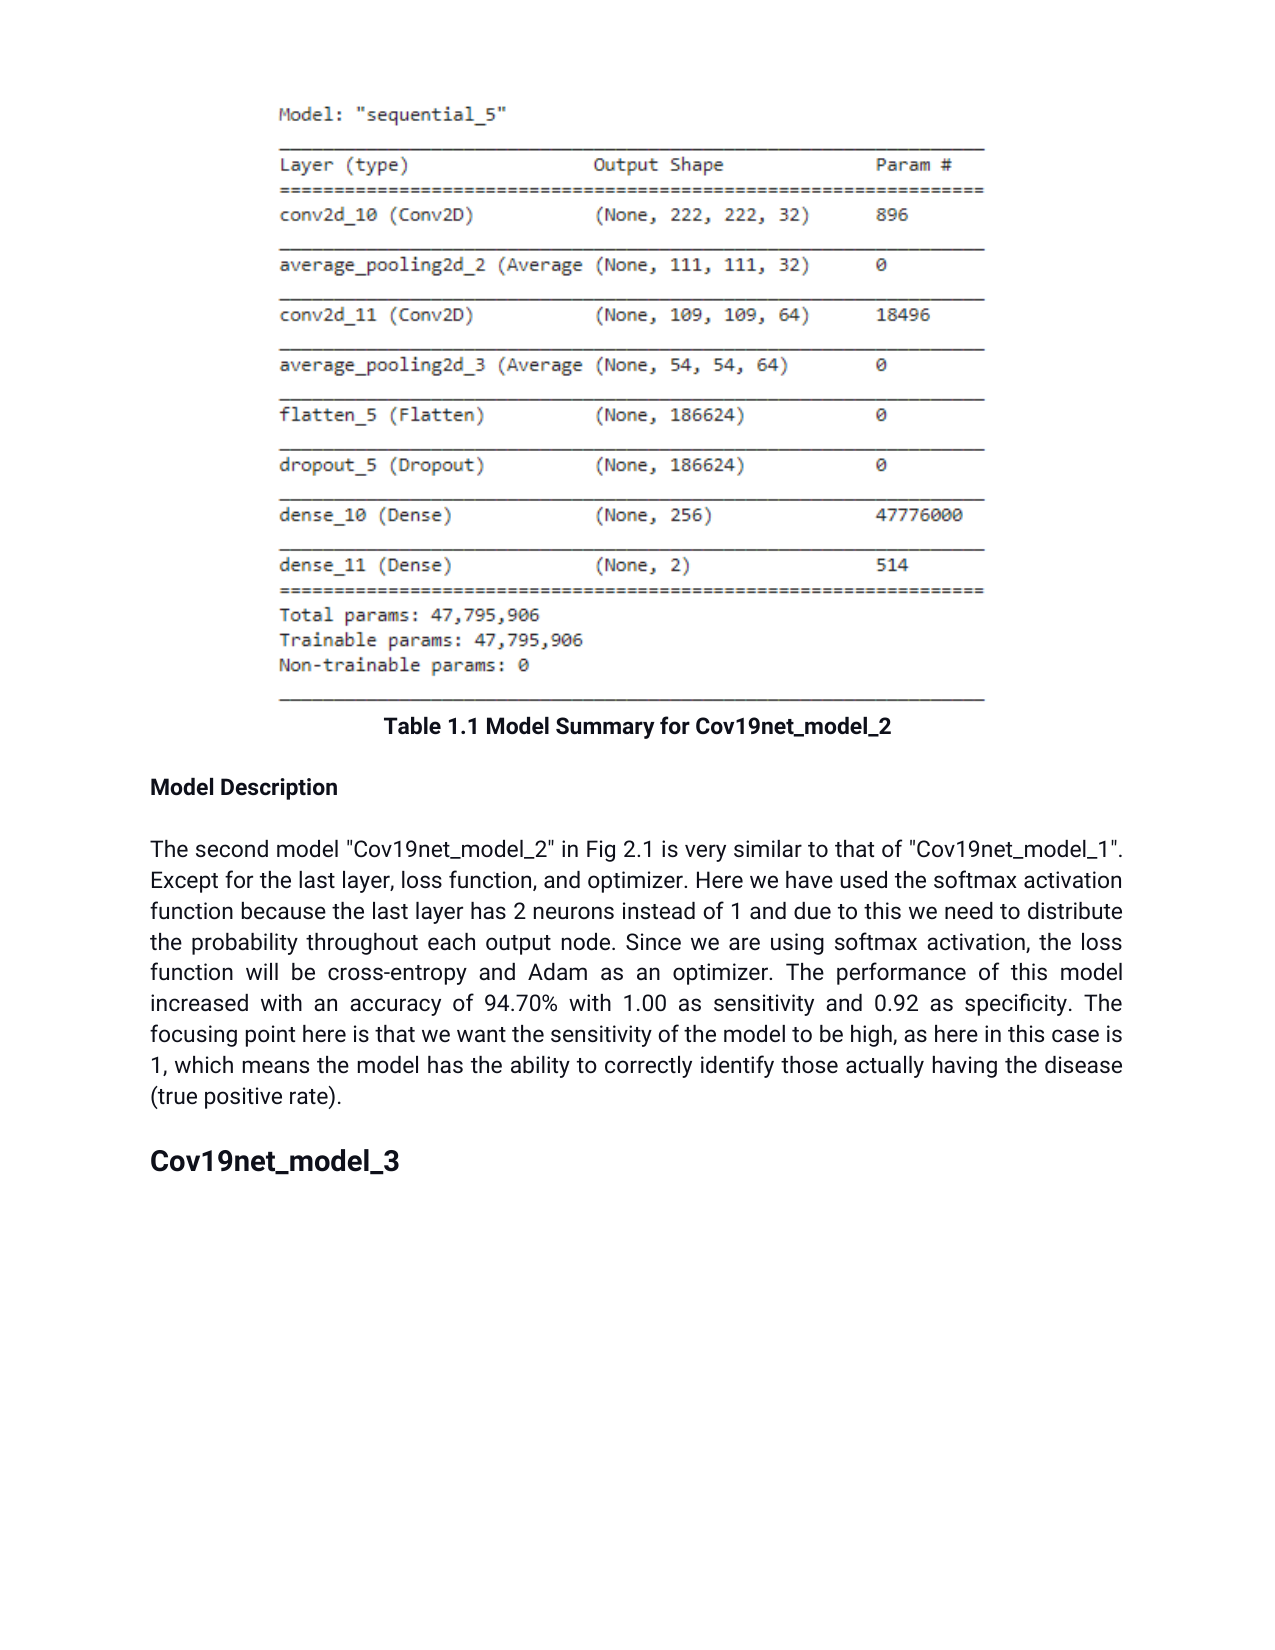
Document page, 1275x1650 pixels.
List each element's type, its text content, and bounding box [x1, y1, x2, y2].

picture [263, 96, 1012, 709]
text Cov19net_model_3 [150, 1144, 1125, 1179]
text Table 1.1 Model Summary for Cov19net_model_2 [150, 713, 1125, 740]
text Model Description [150, 774, 1125, 801]
text The second model "Cov19net_model_2" in Fig 2.1 is very similar to that of "Cov19net_model_1". Except for the last layer, loss function, and optimizer. Here we have used the softmax activation function because the last layer has 2 neurons instead of 1 and due to this we need to distribute the probability throughout each output node. Since we are using softmax activation, the loss function will be cross-entropy and Adam as an optimizer. The performance of this model increased with an accuracy of 94.70% with 1.00 as sensitivity and 0.92 as specificity. The focusing point here is that we want the sensitivity of the model to be high, as here in this case is 1, which means the model has the ability to correctly identify those actually having the disease (true positive rate). [150, 836, 1125, 1110]
